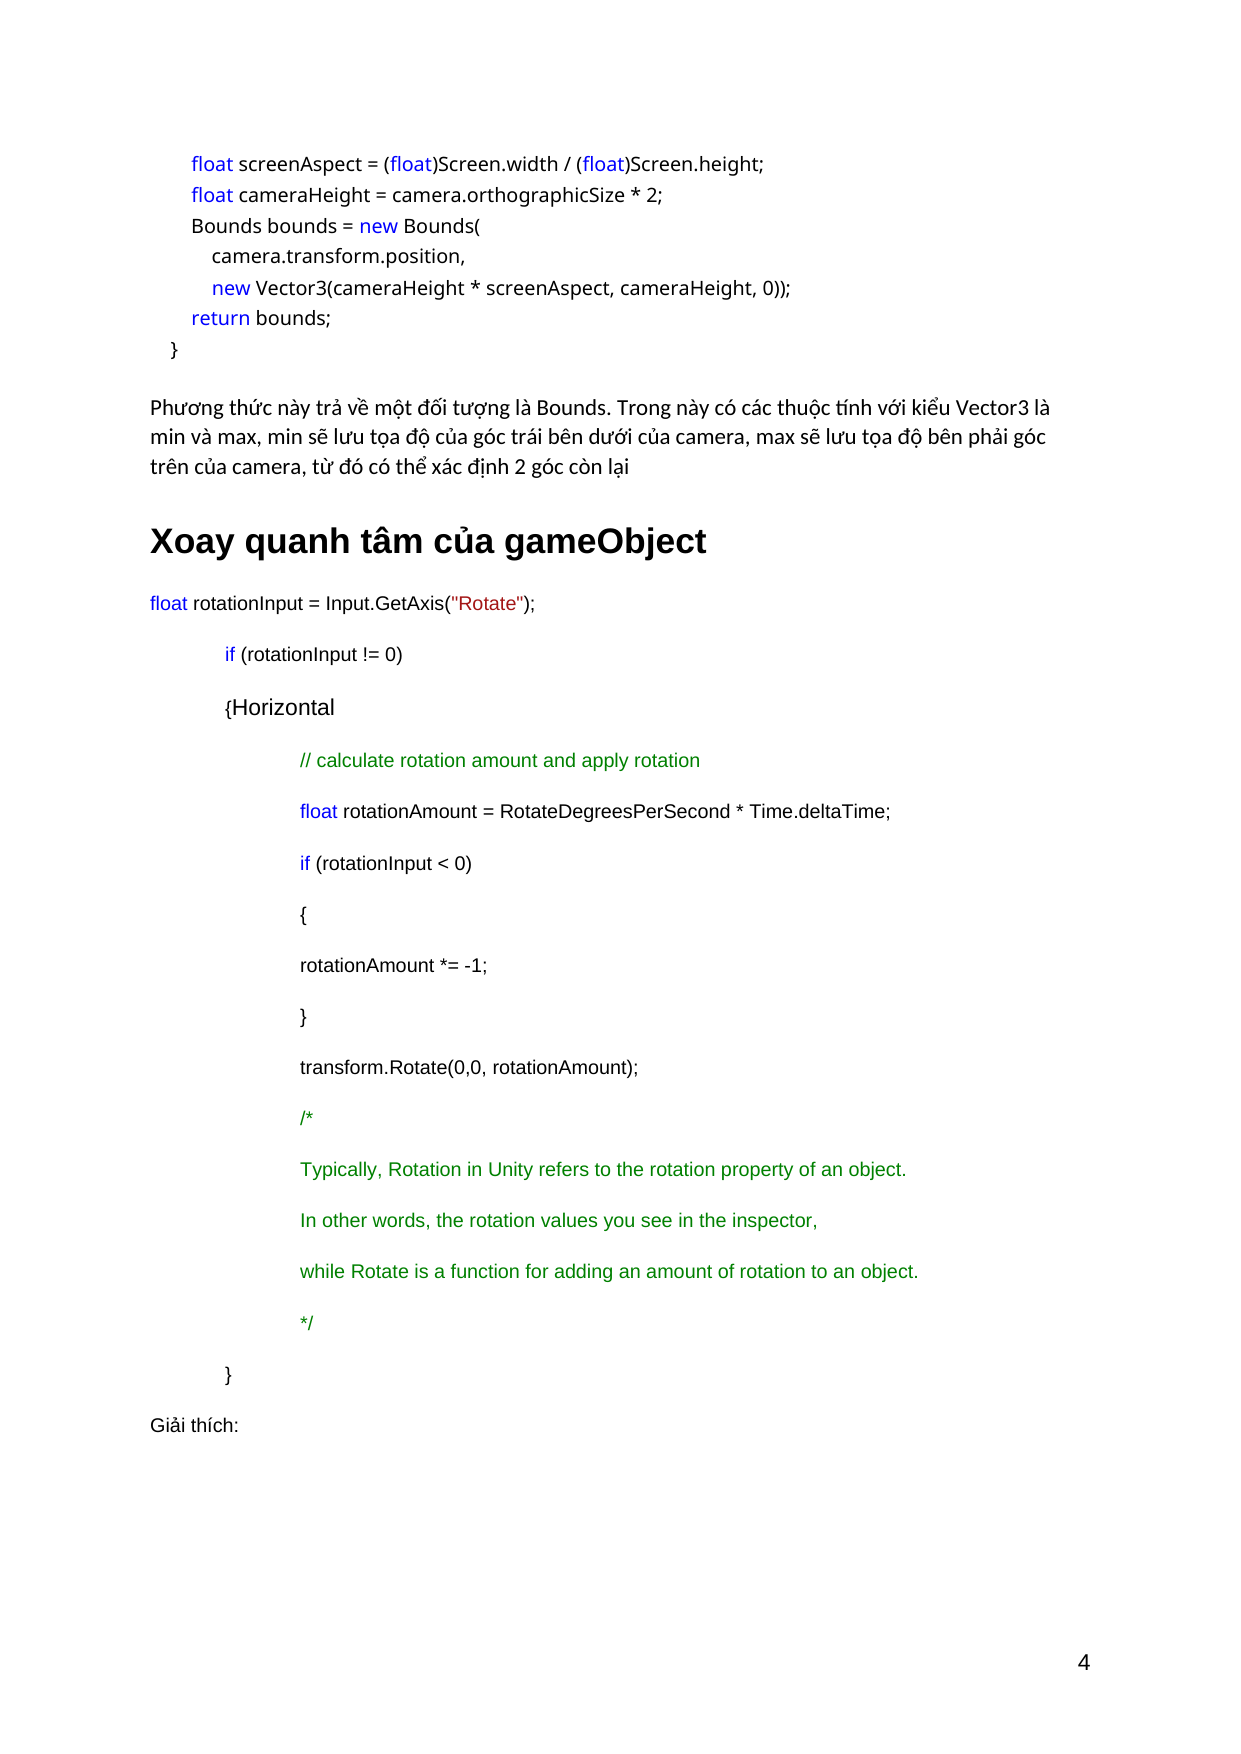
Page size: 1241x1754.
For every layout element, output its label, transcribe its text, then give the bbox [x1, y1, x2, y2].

text while Rotate is a function for adding an amount of rotation to an object. [225, 1260, 1090, 1283]
text if (rotationInput != 0) [150, 643, 1090, 665]
text } [225, 1005, 1090, 1028]
text In other words, the rotation values you see in the inspector, [225, 1209, 1090, 1232]
text { [225, 903, 1090, 926]
text new Vector3(cameraHeight * screenAspect, cameraHeight, 0)); [150, 274, 1090, 301]
text float rotationAmount = RotateDegreesPerSecond * Time.deltaTime; [225, 800, 1090, 823]
subtitle Xoay quanh tâm của gameObject [150, 520, 1090, 561]
text /* [225, 1107, 1090, 1130]
text float rotationInput = Input.GetAxis("Rotate"); [150, 592, 1090, 614]
text Phương thức này trả về một đối tượng là Bounds. Trong này có các thuộc tính với kiểu Vector3 là min và max, min sẽ lưu tọa độ của góc trái bên dưới của camera, max sẽ lưu tọa độ bên phải góc trên của camera, từ đó có thể xác định 2 góc còn lại [150, 393, 1090, 480]
text Typically, Rotation in Unity refers to the rotation property of an object. [225, 1158, 1090, 1181]
text */ [225, 1311, 1090, 1334]
text } [150, 1362, 1090, 1385]
text return bounds; [150, 305, 1090, 332]
text } [150, 336, 1090, 363]
text camera.transform.position, [150, 243, 1090, 270]
text // calculate rotation amount and apply rotation [225, 749, 1090, 772]
text float cameraHeight = camera.orthographicSize * 2; [150, 181, 1090, 208]
text {Horizontal [150, 694, 1090, 720]
text Bounds bounds = new Bounds( [150, 212, 1090, 239]
text Giải thích: [150, 1413, 1090, 1436]
text float screenAspect = (float)Screen.width / (float)Screen.height; [150, 150, 1090, 177]
text rotationAmount *= -1; [225, 954, 1090, 977]
text if (rotationInput < 0) [225, 851, 1090, 874]
text transform.Rotate(0,0, rotationAmount); [225, 1056, 1090, 1079]
